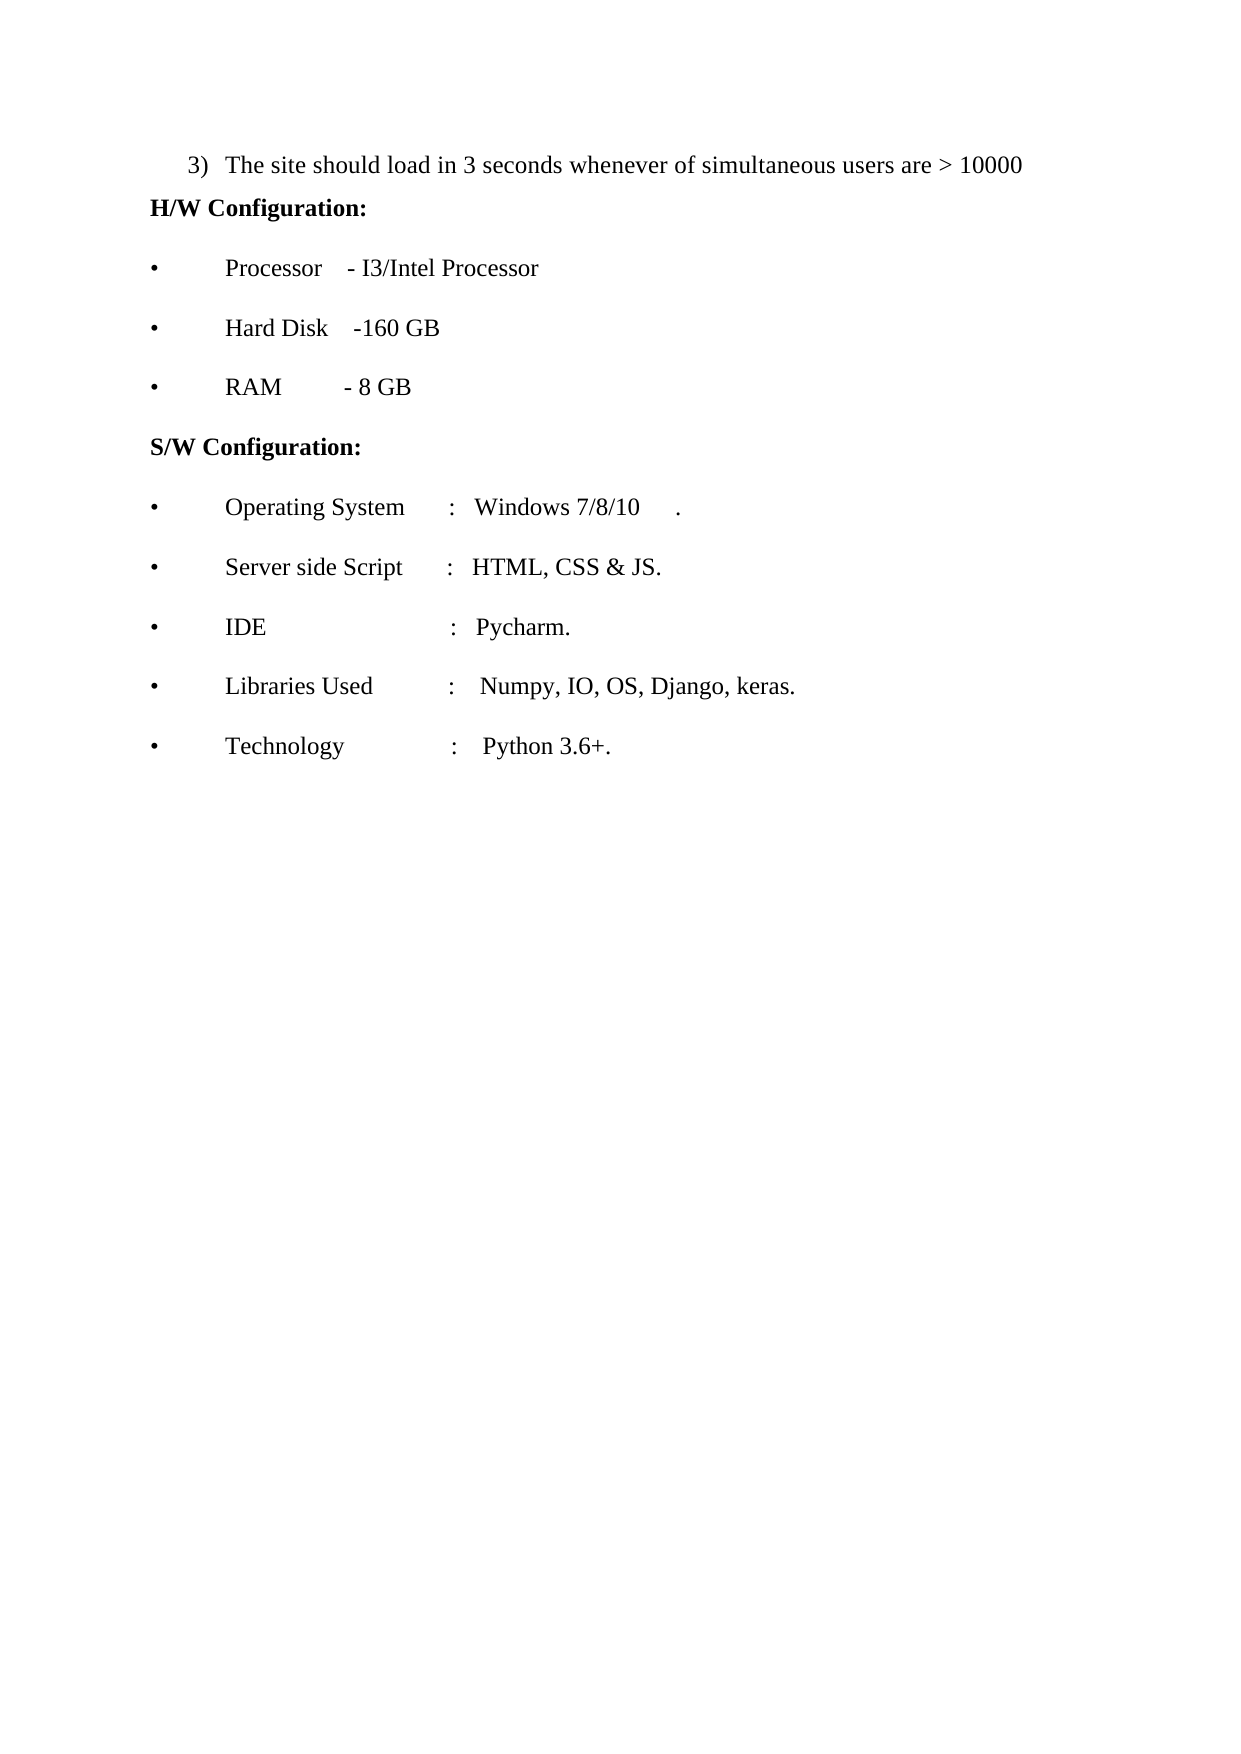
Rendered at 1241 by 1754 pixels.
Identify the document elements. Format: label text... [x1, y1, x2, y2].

text • Technology : Python 3.6+. [150, 731, 1090, 760]
text • Server side Script : HTML, CSS & JS. [150, 552, 1090, 581]
text • Libraries Used : Numpy, IO, OS, Django, keras. [150, 671, 1090, 700]
list The site should load in 3 seconds whenever of simultaneous users are > 10000 [187, 150, 1090, 179]
text • RAM - 8 GB [150, 372, 1090, 401]
text H/W Configuration: [150, 193, 1090, 222]
text • Processor - I3/Intel Processor [150, 253, 1090, 282]
text • IDE : Pycharm. [150, 612, 1090, 640]
text • Hard Disk -160 GB [150, 313, 1090, 341]
text S/W Configuration: [150, 432, 1090, 461]
text • Operating System : Windows 7/8/10 . [150, 492, 1090, 521]
